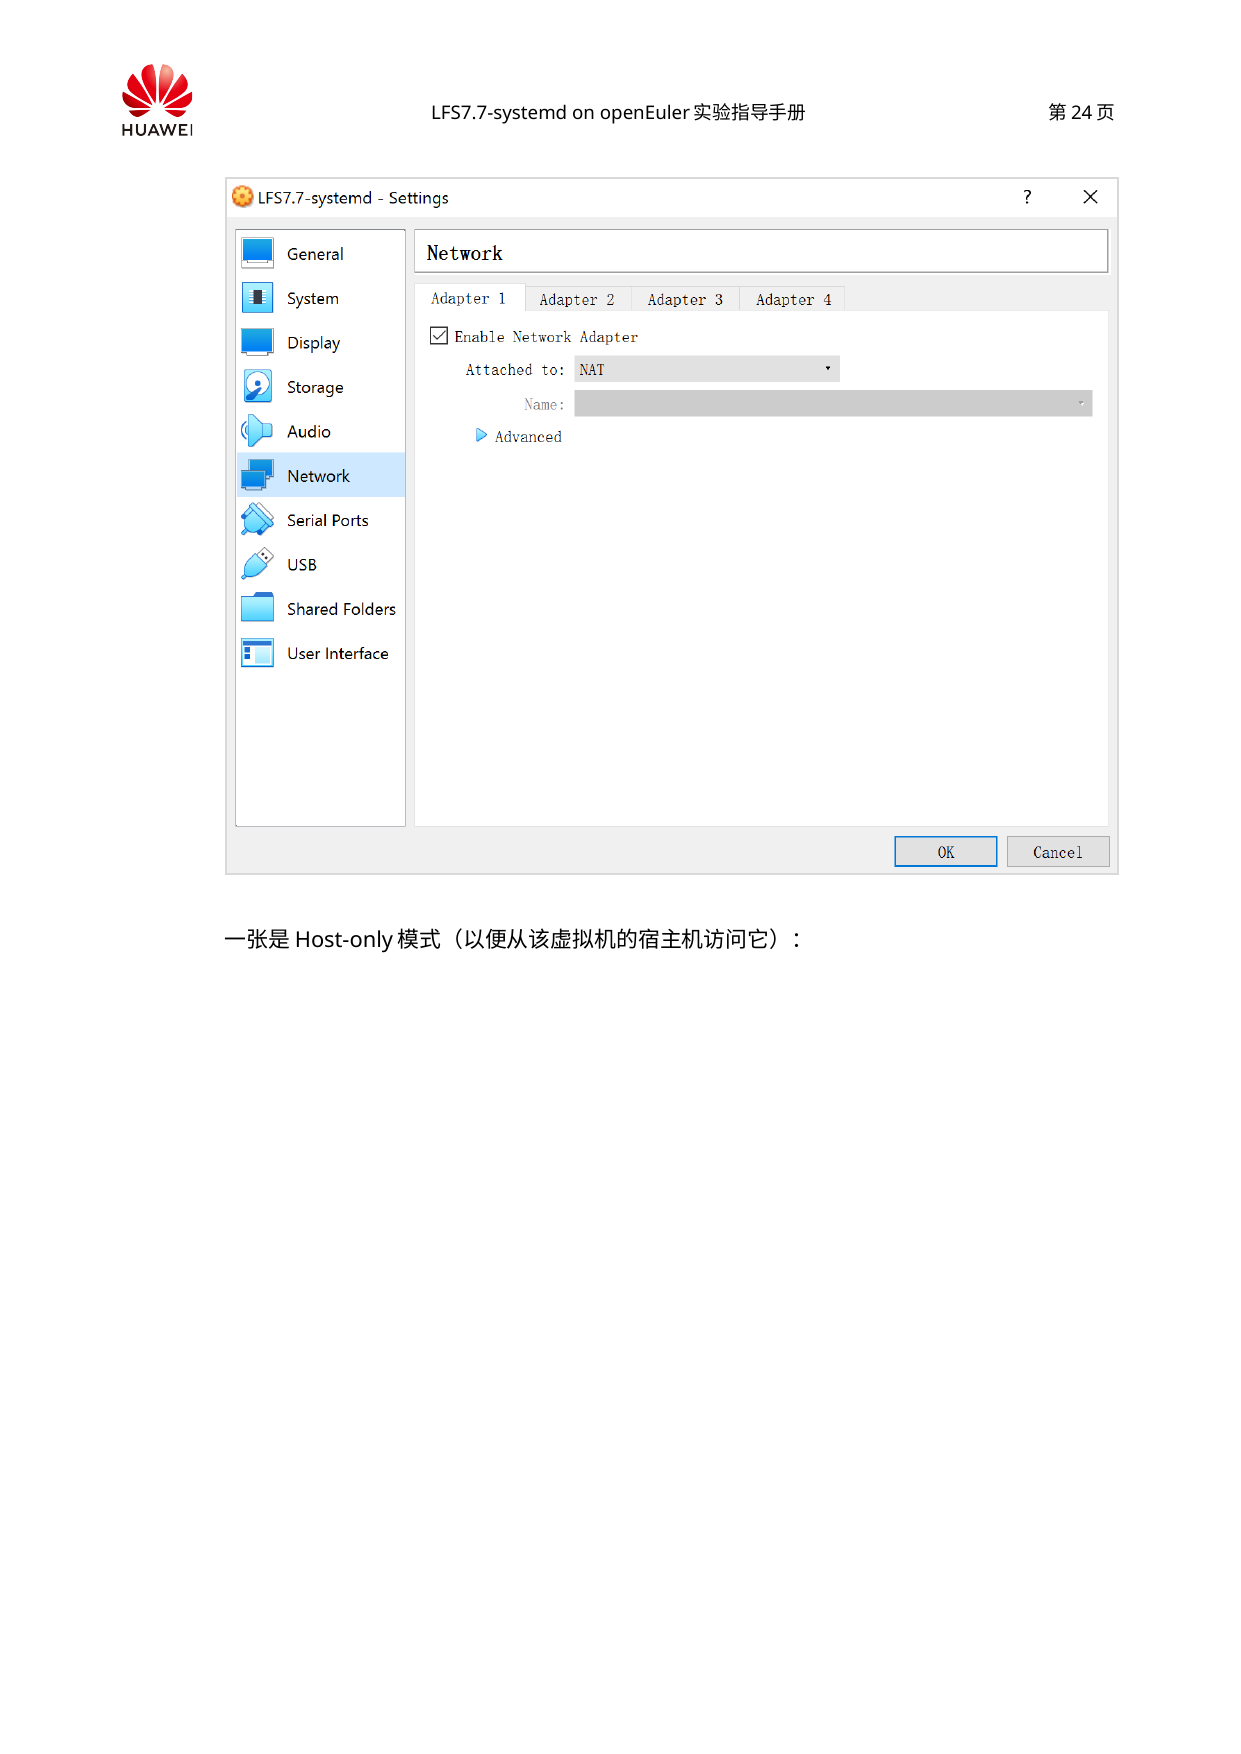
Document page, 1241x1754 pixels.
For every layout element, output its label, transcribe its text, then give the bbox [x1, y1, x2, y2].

picture [122, 64, 193, 136]
picture [227, 179, 1117, 873]
text 一张是Host-only模式（以便从该虚拟机的宿主机访问它）： [224, 922, 1122, 954]
